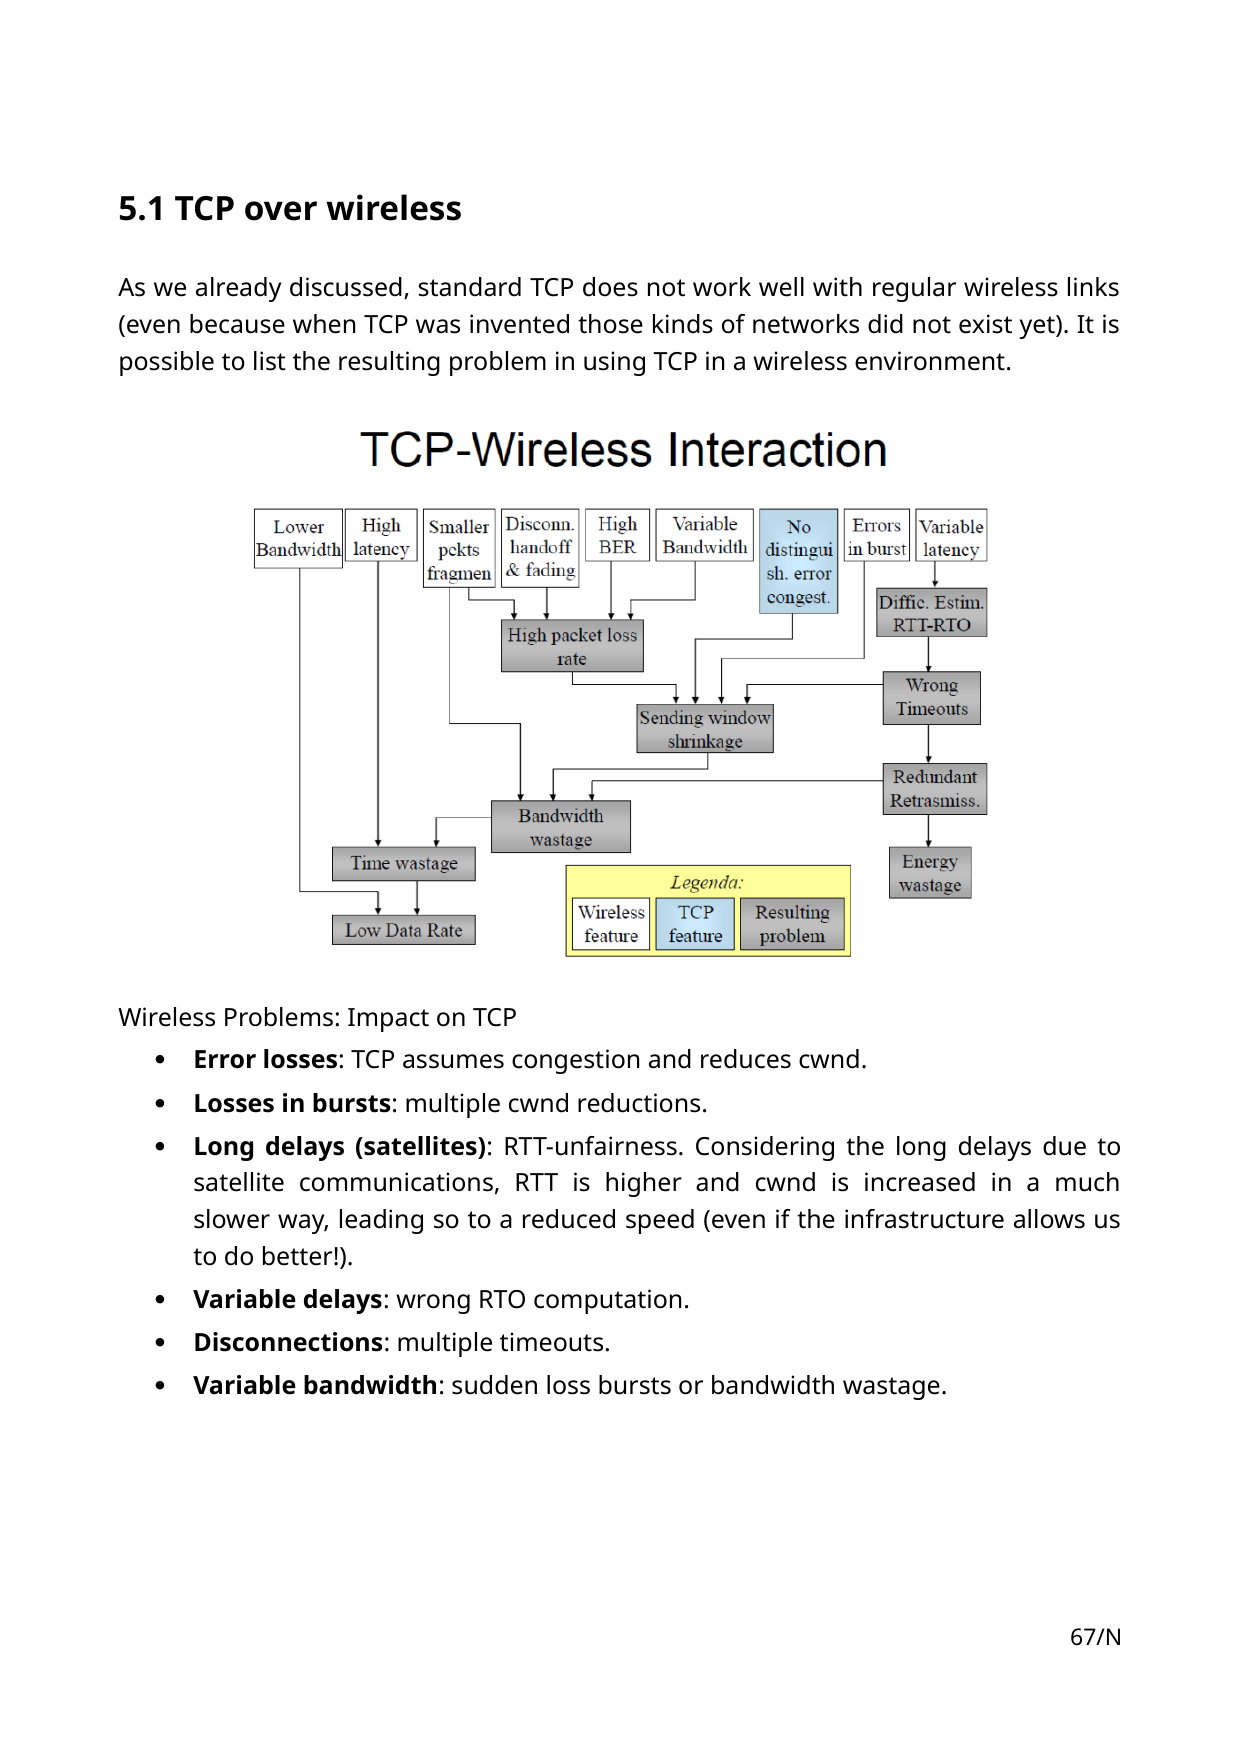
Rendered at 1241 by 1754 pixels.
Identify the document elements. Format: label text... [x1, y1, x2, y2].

list Variable delays: wrong RTO computation. [156, 1282, 1122, 1316]
text Wireless Problems: Impact on TCP [118, 999, 1122, 1033]
list Long delays (satellites): RTT-unfairness. Considering the long delays due to satellite communications, RTT is higher and cwnd is increased in a much slower way, leading so to a reduced speed (even if the infrastructure allows us to do better!). [156, 1128, 1122, 1273]
list Error losses: TCP assumes congestion and reduces cwnd. [156, 1042, 1122, 1076]
subtitle 5.1 TCP over wireless [118, 184, 1122, 230]
text As we already discussed, standard TCP does not work well with regular wireless links (even because when TCP was invented those kinds of networks did not exist yet). It is possible to list the resulting problem in using TCP in a wireless environment. [118, 270, 1122, 378]
list Disconnections: multiple timeouts. [156, 1324, 1122, 1359]
list Losses in bursts: multiple cwnd reductions. [156, 1085, 1122, 1119]
list Variable bandwidth: sudden loss bursts or bandwidth wastage. [156, 1368, 1122, 1402]
picture [238, 417, 1002, 961]
